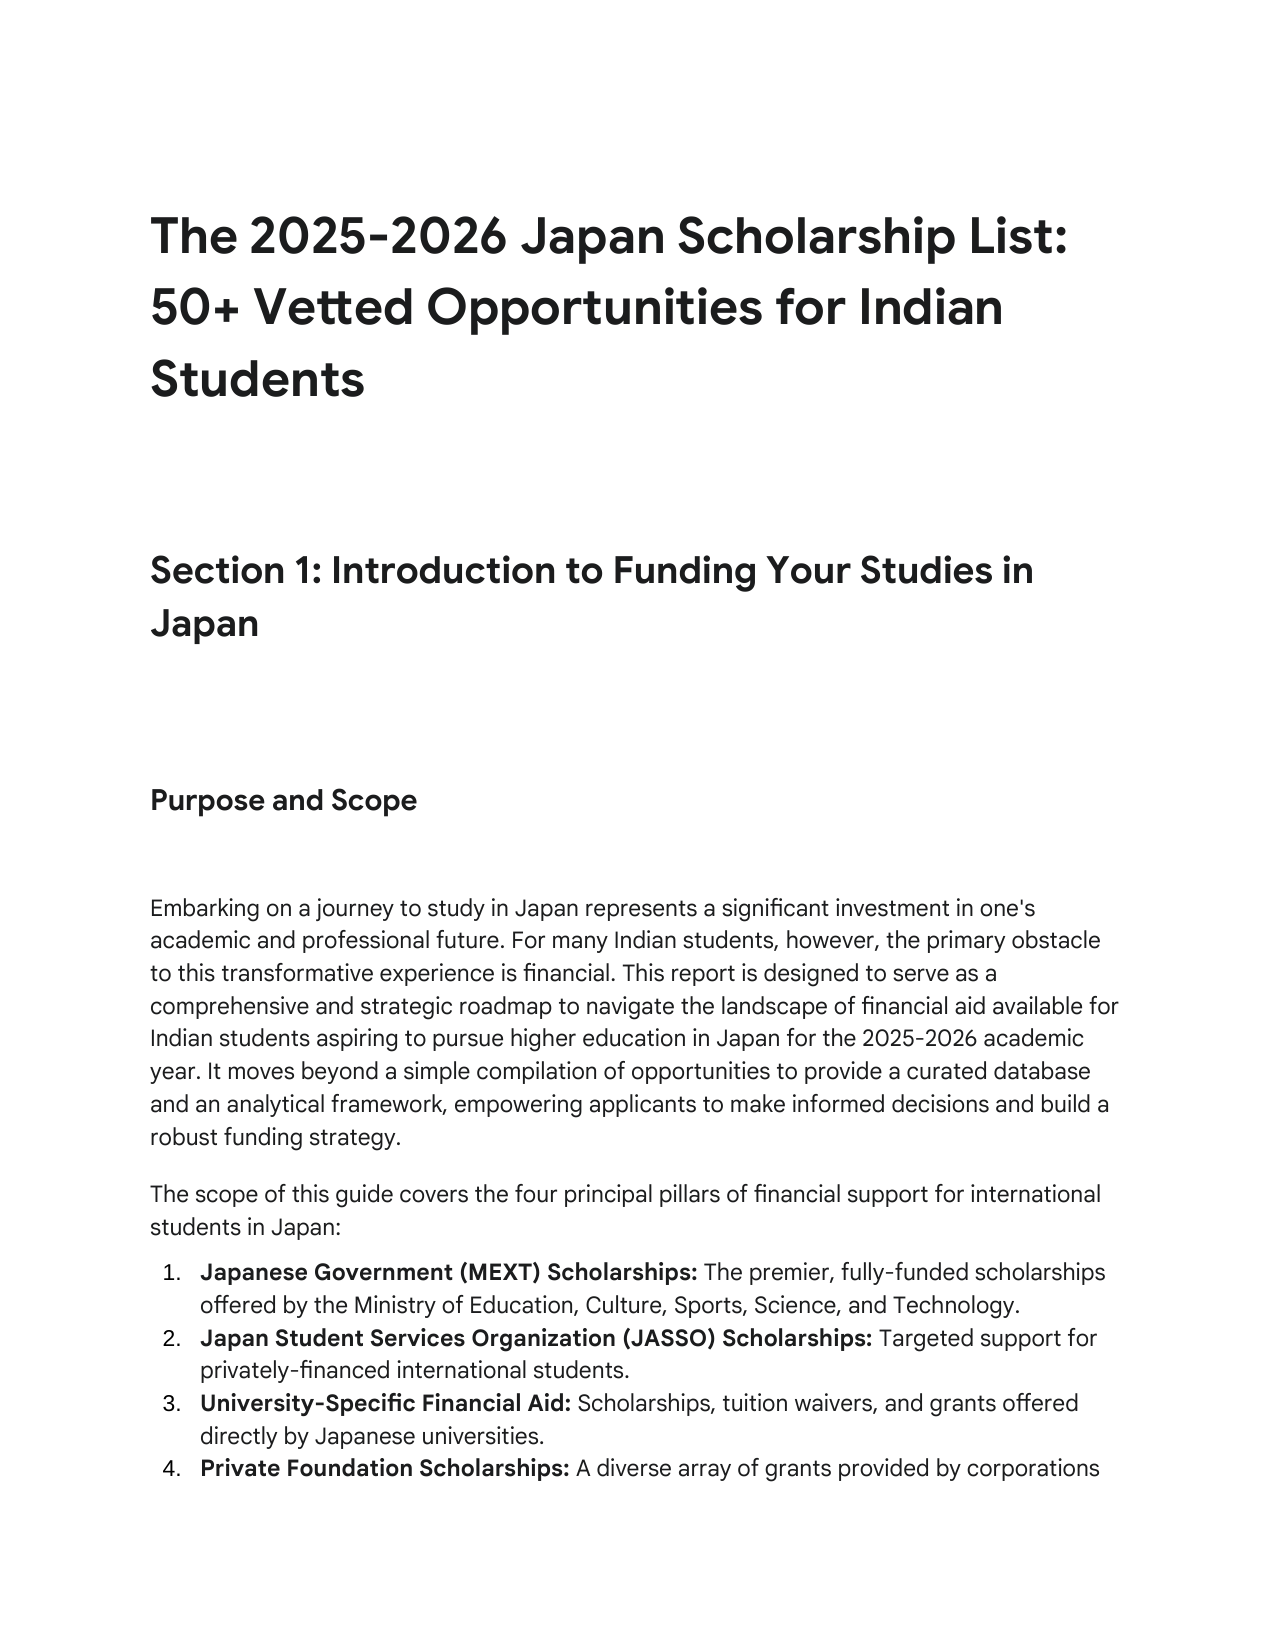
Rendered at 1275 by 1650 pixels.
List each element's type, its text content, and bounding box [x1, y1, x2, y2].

text Embarking on a journey to study in Japan represents a significant investment in one's academic and professional future. For many Indian students, however, the primary obstacle to this transformative experience is financial. This report is designed to serve as a comprehensive and strategic roadmap to navigate the landscape of financial aid available for Indian students aspiring to pursue higher education in Japan for the 2025-2026 academic year. It moves beyond a simple compilation of opportunities to provide a curated database and an analytical framework, empowering applicants to make informed decisions and build a robust funding strategy. [150, 894, 1125, 1152]
list Japanese Government (MEXT) Scholarships: The premier, fully-funded scholarships offered by the Ministry of Education, Culture, Sports, Science, and Technology. [162, 1258, 1125, 1320]
subtitle Section 1: Introduction to Funding Your Studies in Japan [150, 547, 1125, 647]
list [162, 1455, 1125, 1483]
subtitle The 2025-2026 Japan Scholarship List: 50+ Vetted Opportunities for Indian Students [150, 205, 1125, 410]
list University-Specific Financial Aid: Scholarships, tuition waivers, and grants offered directly by Japanese universities. [162, 1389, 1125, 1451]
text The scope of this guide covers the four principal pillars of financial support for international students in Japan: [150, 1181, 1125, 1242]
subtitle Purpose and Scope [150, 782, 1125, 818]
list Japan Student Services Organization (JASSO) Scholarships: Targeted support for privately-financed international students. [162, 1324, 1125, 1385]
